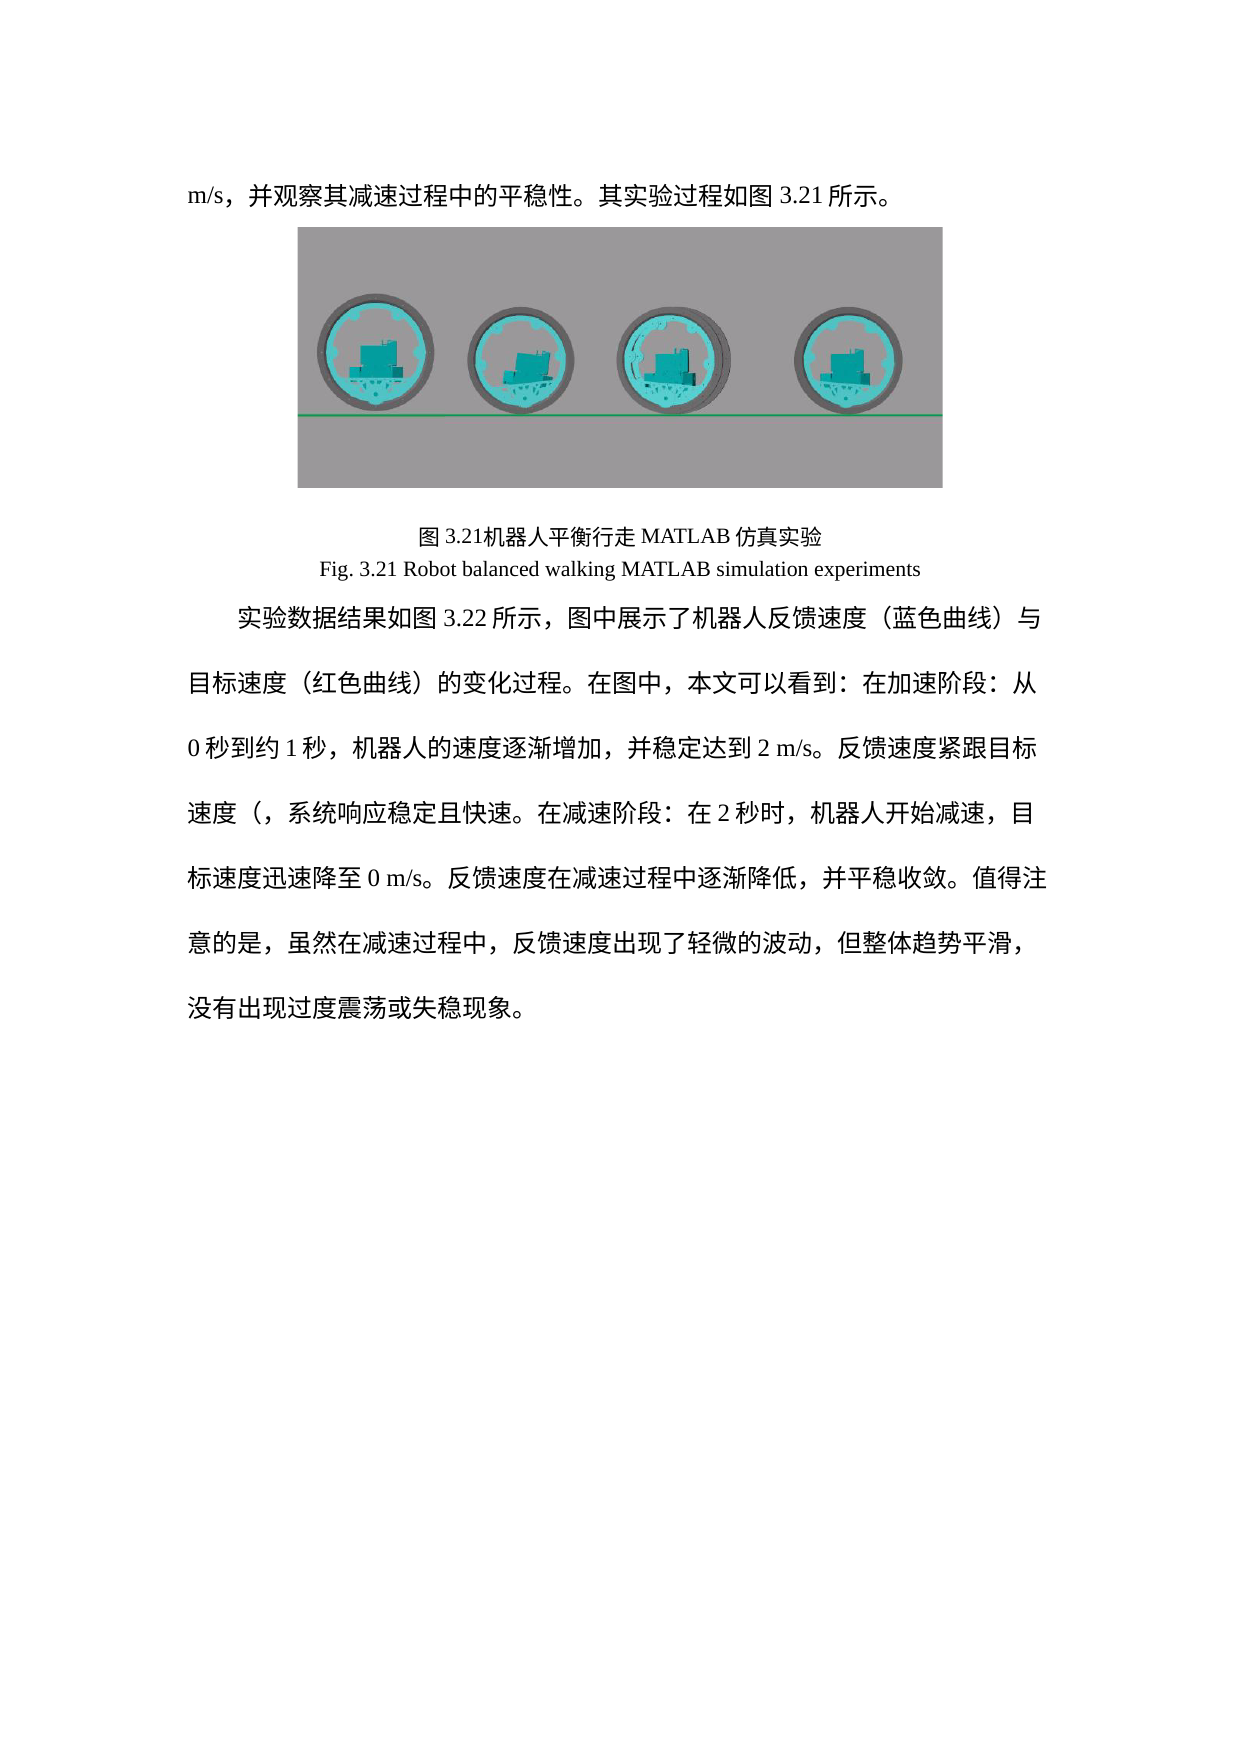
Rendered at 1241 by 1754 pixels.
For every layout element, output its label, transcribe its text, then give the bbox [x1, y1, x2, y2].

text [187, 162, 1053, 227]
picture [297, 227, 943, 488]
